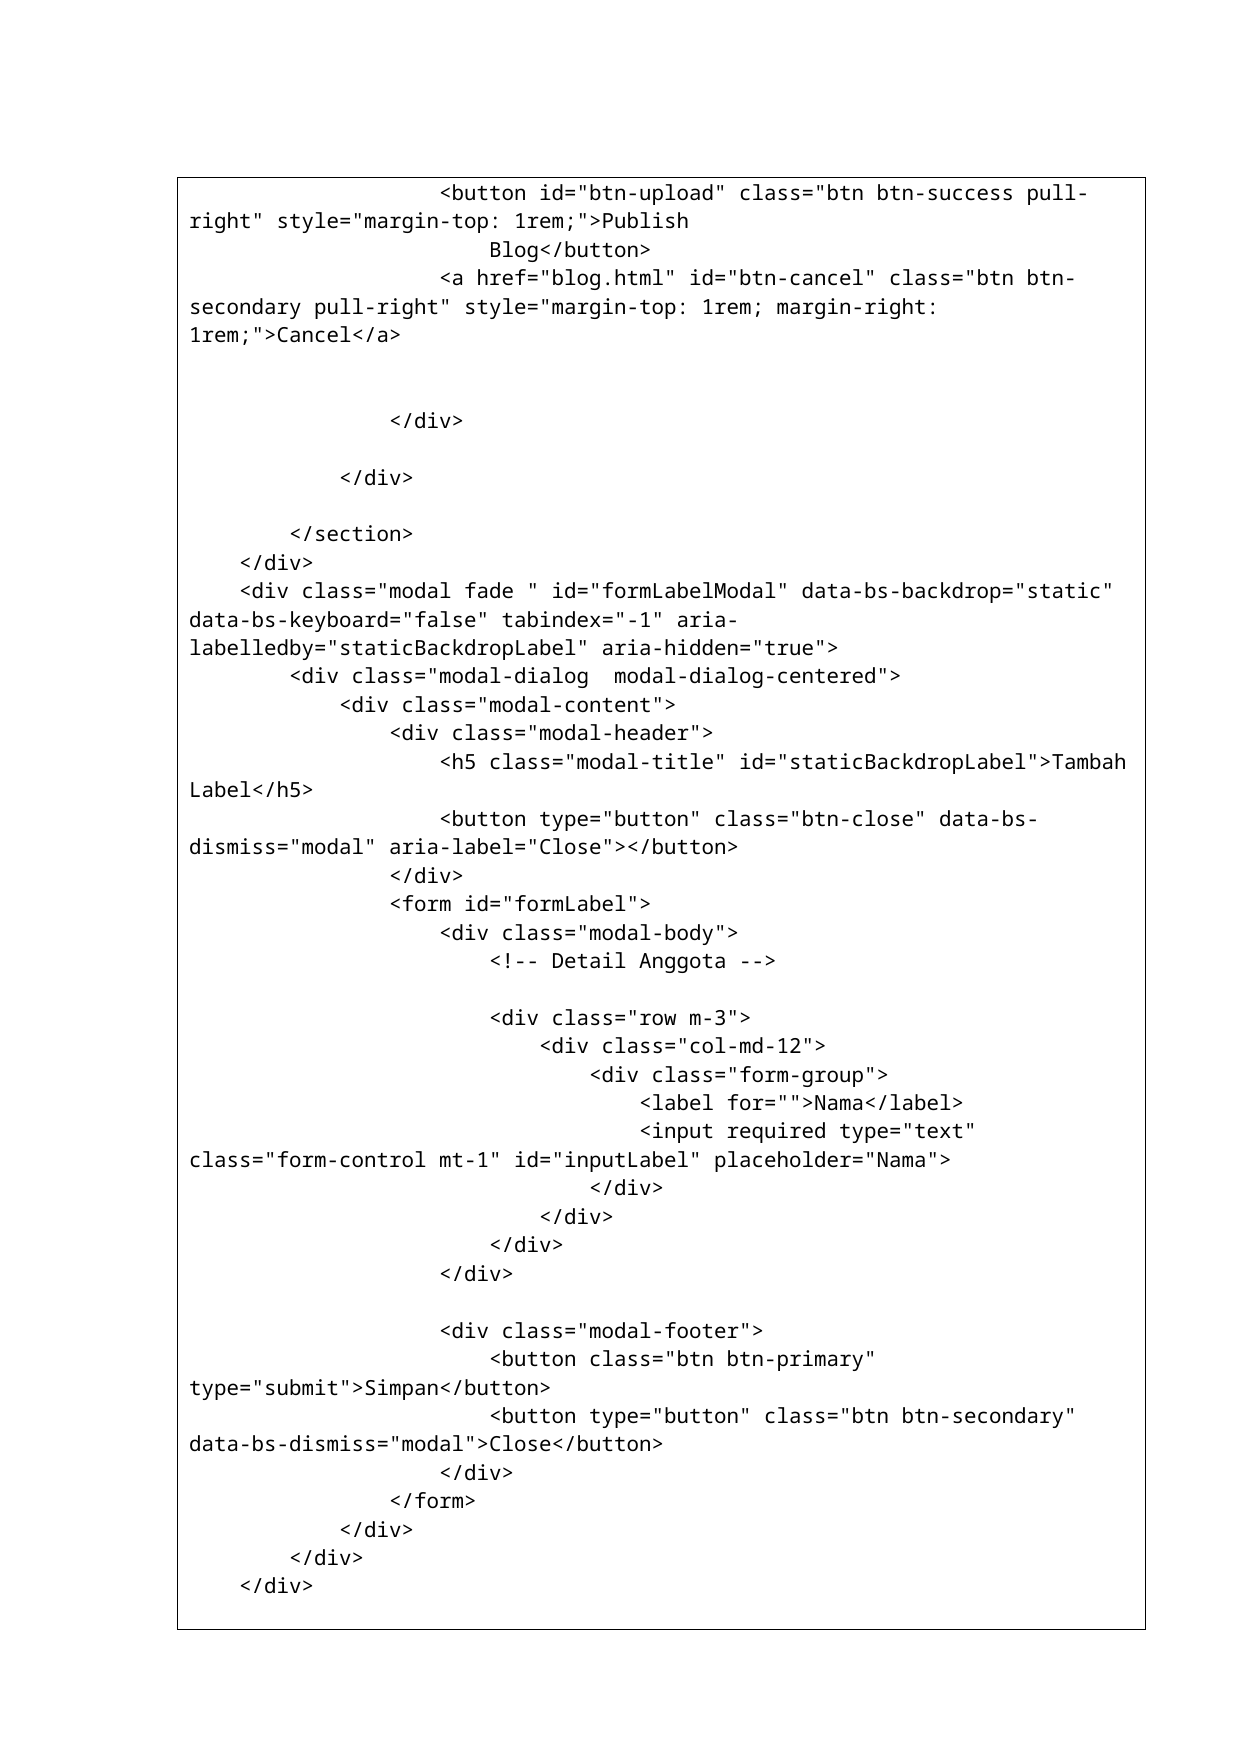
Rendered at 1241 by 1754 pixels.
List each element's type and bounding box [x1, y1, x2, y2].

table_cell [178, 178, 1145, 1628]
